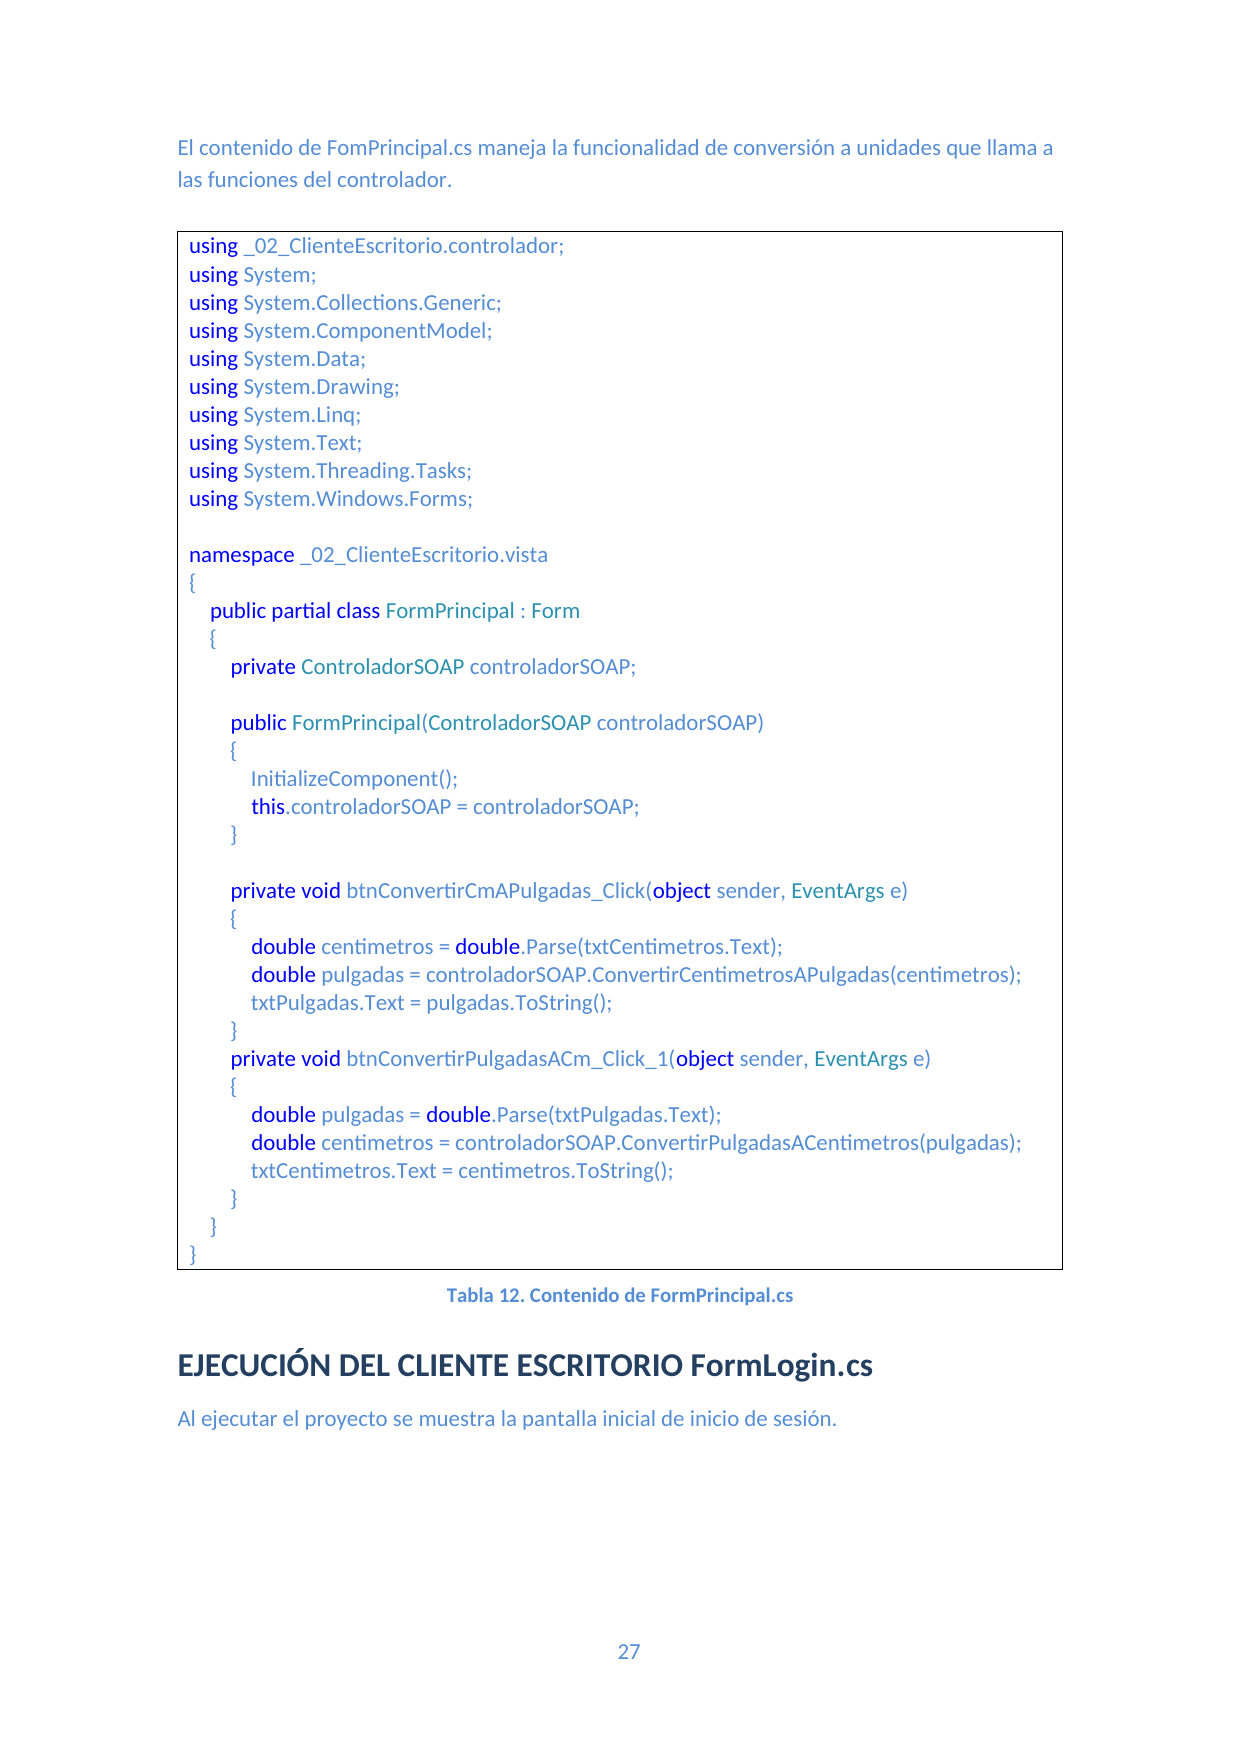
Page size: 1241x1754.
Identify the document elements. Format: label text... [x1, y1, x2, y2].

subtitle EJECUCIÓN DEL CLIENTE ESCRITORIO FormLogin.cs [177, 1344, 1063, 1385]
text Tabla 12. Contenido de FormPrincipal.cs [177, 1282, 1063, 1307]
table_header using _02_ClienteEscritorio.controlador; using System; using System.Collections.Generic; using System.ComponentModel; using System.Data; using System.Drawing; using System.Linq; using System.Text; using System.Threading.Tasks; using System.Windows.Forms; namespace _02_ClienteEscritorio.vista { public partial class FormPrincipal : Form { private ControladorSOAP controladorSOAP; public FormPrincipal(ControladorSOAP controladorSOAP) { InitializeComponent(); this.controladorSOAP = controladorSOAP; } private void btnConvertirCmAPulgadas_Click(object sender, EventArgs e) { double centimetros = double.Parse(txtCentimetros.Text); double pulgadas = controladorSOAP.ConvertirCentimetrosAPulgadas(centimetros); txtPulgadas.Text = pulgadas.ToString(); } private void btnConvertirPulgadasACm_Click_1(object sender, EventArgs e) { double pulgadas = double.Parse(txtPulgadas.Text); double centimetros = controladorSOAP.ConvertirPulgadasACentimetros(pulgadas); txtCentimetros.Text = centimetros.ToString(); } } } [178, 232, 1062, 1268]
text Al ejecutar el proyecto se muestra la pantalla inicial de inicio de sesión. [177, 1404, 1063, 1432]
text El contenido de FomPrincipal.cs maneja la funcionalidad de conversión a unidades que llama a las funciones del controlador. [177, 133, 1063, 193]
